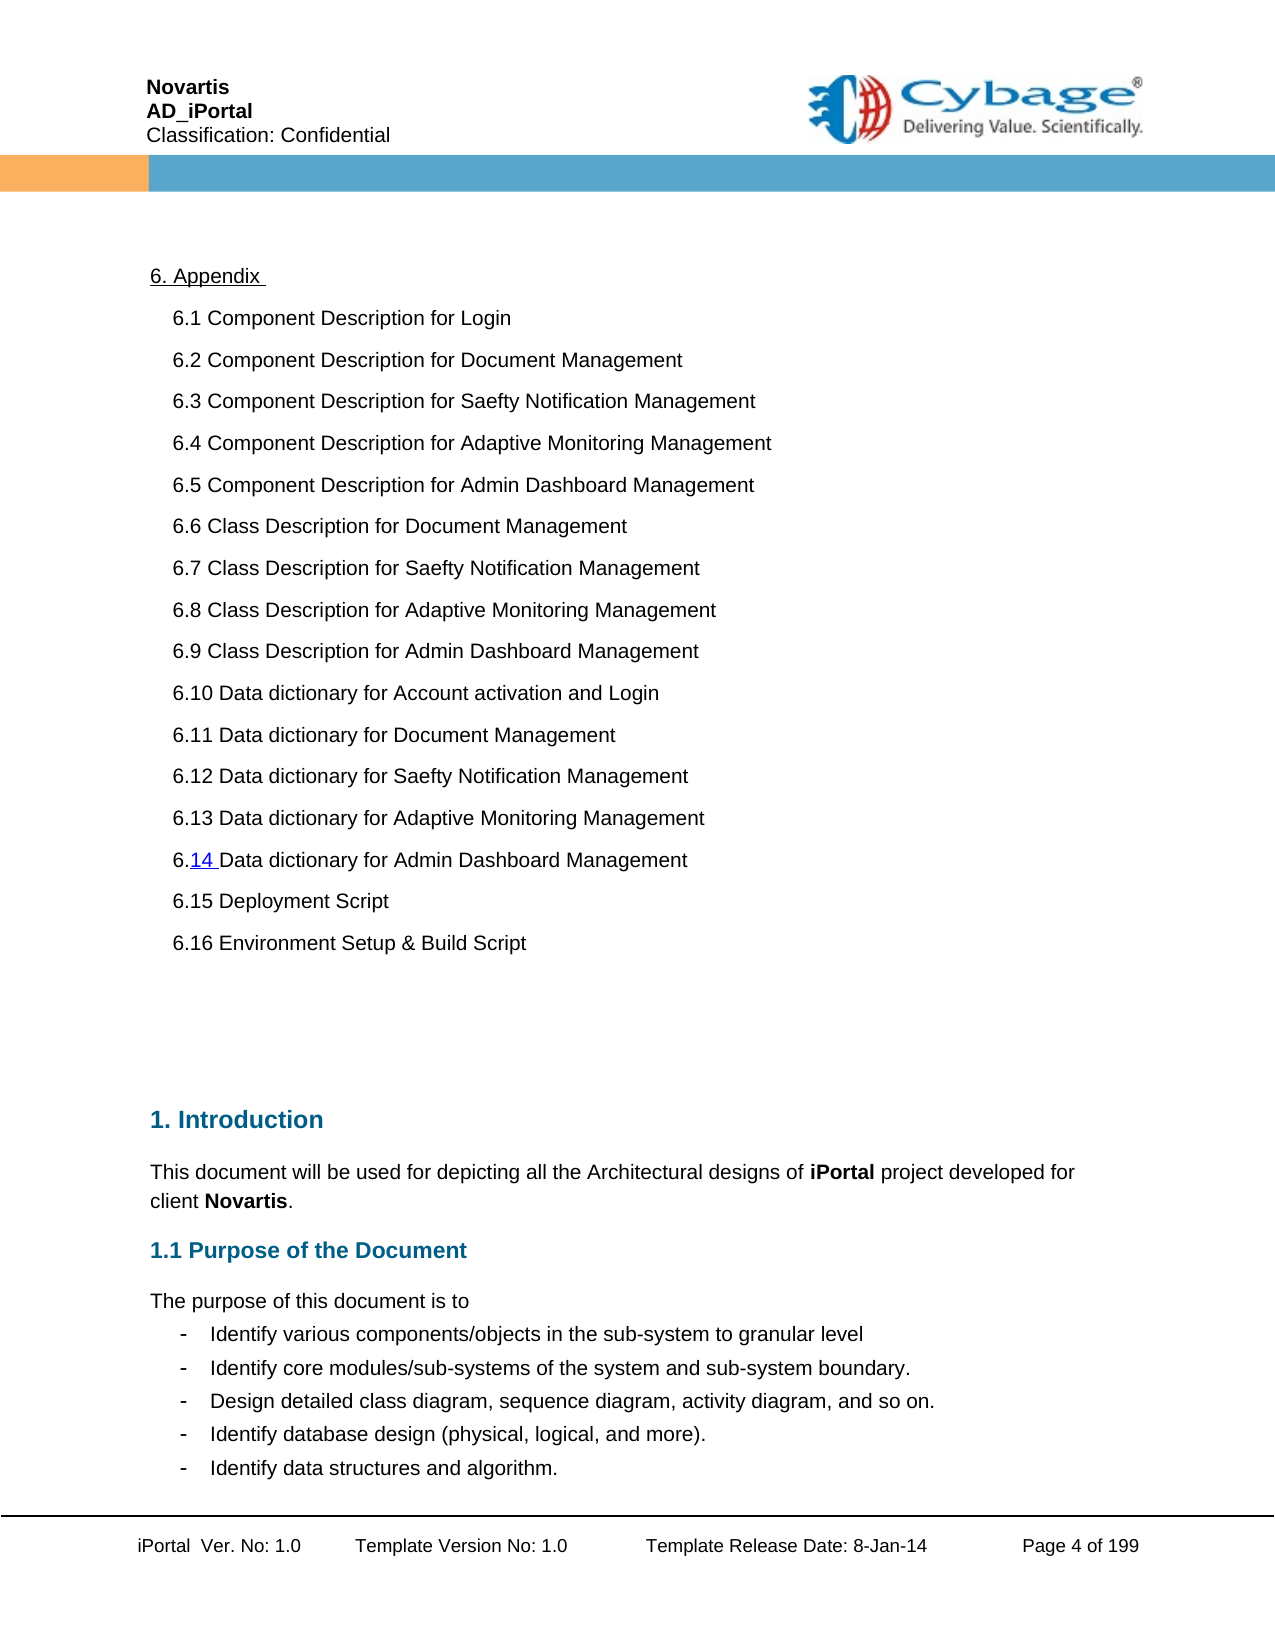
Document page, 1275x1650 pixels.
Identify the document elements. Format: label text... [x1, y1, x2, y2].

text 6.15 Deployment Script 189 [172, 884, 1125, 913]
text 6.8 Class Description for Adaptive Monitoring Management 139 [172, 592, 1125, 621]
text 6.13 Data dictionary for Adaptive Monitoring Management 172 [172, 801, 1125, 830]
subtitle Purpose of the Document [150, 1234, 1125, 1263]
text 6.1 Component Description for Login 113 [172, 301, 1125, 330]
text Design detailed class diagram, sequence diagram, activity diagram, and so on. [180, 1384, 1125, 1413]
text 6.11 Data dictionary for Document Management 153 [172, 717, 1125, 746]
text 6.14 Data dictionary for Admin Dashboard Management 181 [172, 842, 1125, 871]
text This document will be used for depicting all the Architectural designs of iPortal project developed for client Novartis. [150, 1155, 1125, 1213]
text 6.2 Component Description for Document Management 115 [172, 342, 1125, 371]
text 6.4 Component Description for Adaptive Monitoring Management 121 [172, 426, 1125, 455]
text 6.16 Environment Setup & Build Script 195 [172, 926, 1125, 955]
text 6.10 Data dictionary for Account activation and Login 151 [172, 676, 1125, 705]
text Identify data structures and algorithm. [180, 1451, 1125, 1480]
text 6.5 Component Description for Admin Dashboard Management 124 [172, 467, 1125, 496]
subtitle Introduction [150, 1105, 1125, 1134]
text 6.12 Data dictionary for Saefty Notification Management 161 [172, 759, 1125, 788]
text 6.7 Class Description for Saefty Notification Management 132 [172, 551, 1125, 580]
text 6.9 Class Description for Admin Dashboard Management 145 [172, 634, 1125, 663]
text The purpose of this document is to [150, 1284, 1125, 1313]
text 6.6 Class Description for Document Management 130 [172, 509, 1125, 538]
text Identify various components/objects in the sub-system to granular level [180, 1317, 1125, 1346]
text Identify database design (physical, logical, and more). [180, 1417, 1125, 1446]
text 6. Appendix 113 [150, 259, 1125, 288]
text Identify core modules/sub-systems of the system and sub-system boundary. [180, 1351, 1125, 1380]
picture [808, 75, 1143, 144]
text 6.3 Component Description for Saefty Notification Management 117 [172, 384, 1125, 413]
